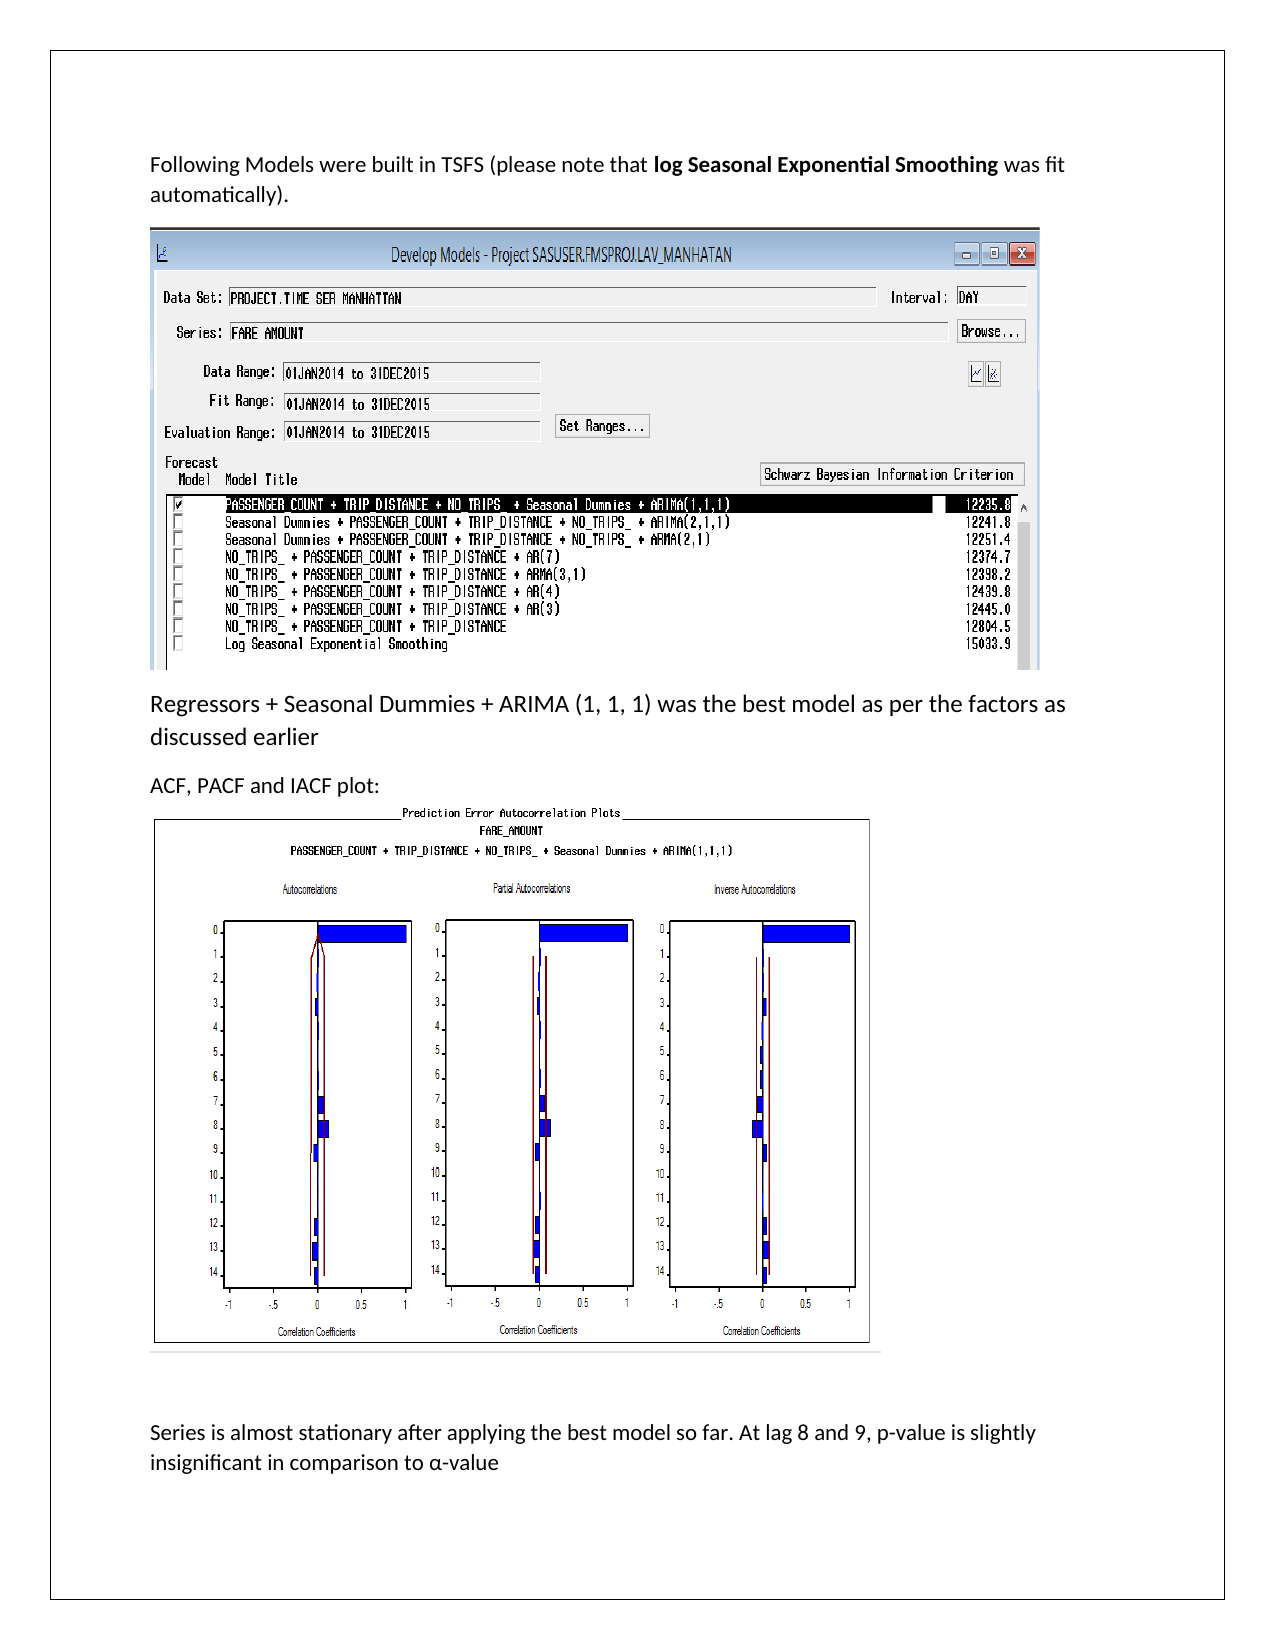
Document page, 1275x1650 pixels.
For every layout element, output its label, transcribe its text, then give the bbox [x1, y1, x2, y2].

picture [150, 801, 882, 1353]
text Regressors + Seasonal Dummies + ARIMA (1, 1, 1) was the best model as per the factors as discussed earlier [150, 688, 1125, 752]
text Following Models were built in TSFS (please note that log Seasonal Exponential Smoothing was fit automatically). [150, 150, 1125, 208]
picture [150, 227, 1040, 670]
text ACF, PACF and IACF plot: [150, 771, 1125, 799]
text Series is almost stationary after applying the best model so far. At lag 8 and 9, p-value is slightly insignificant in comparison to α-value [150, 1418, 1125, 1476]
